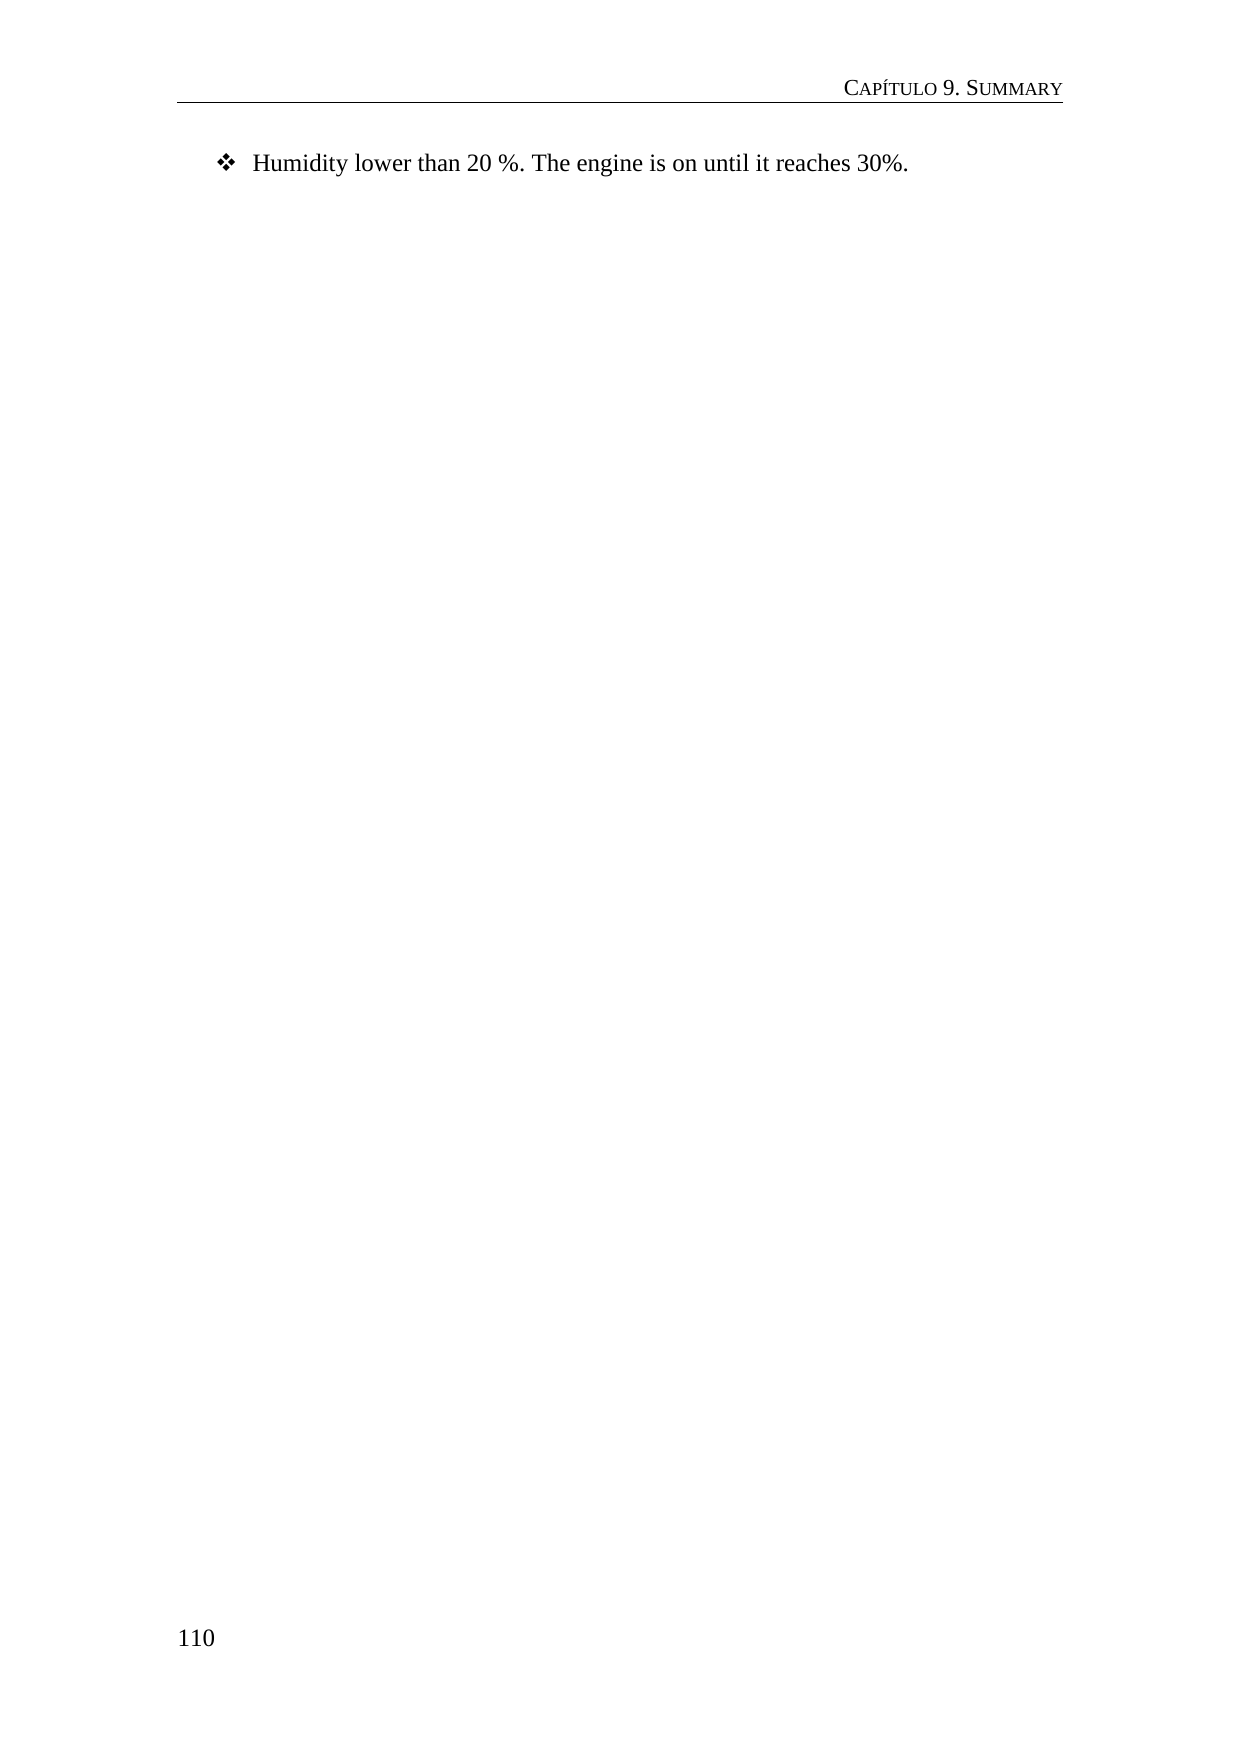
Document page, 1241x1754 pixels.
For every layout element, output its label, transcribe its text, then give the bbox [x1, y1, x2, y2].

list Humidity lower than 20 %. The engine is on until it reaches 30%. [215, 148, 1063, 176]
